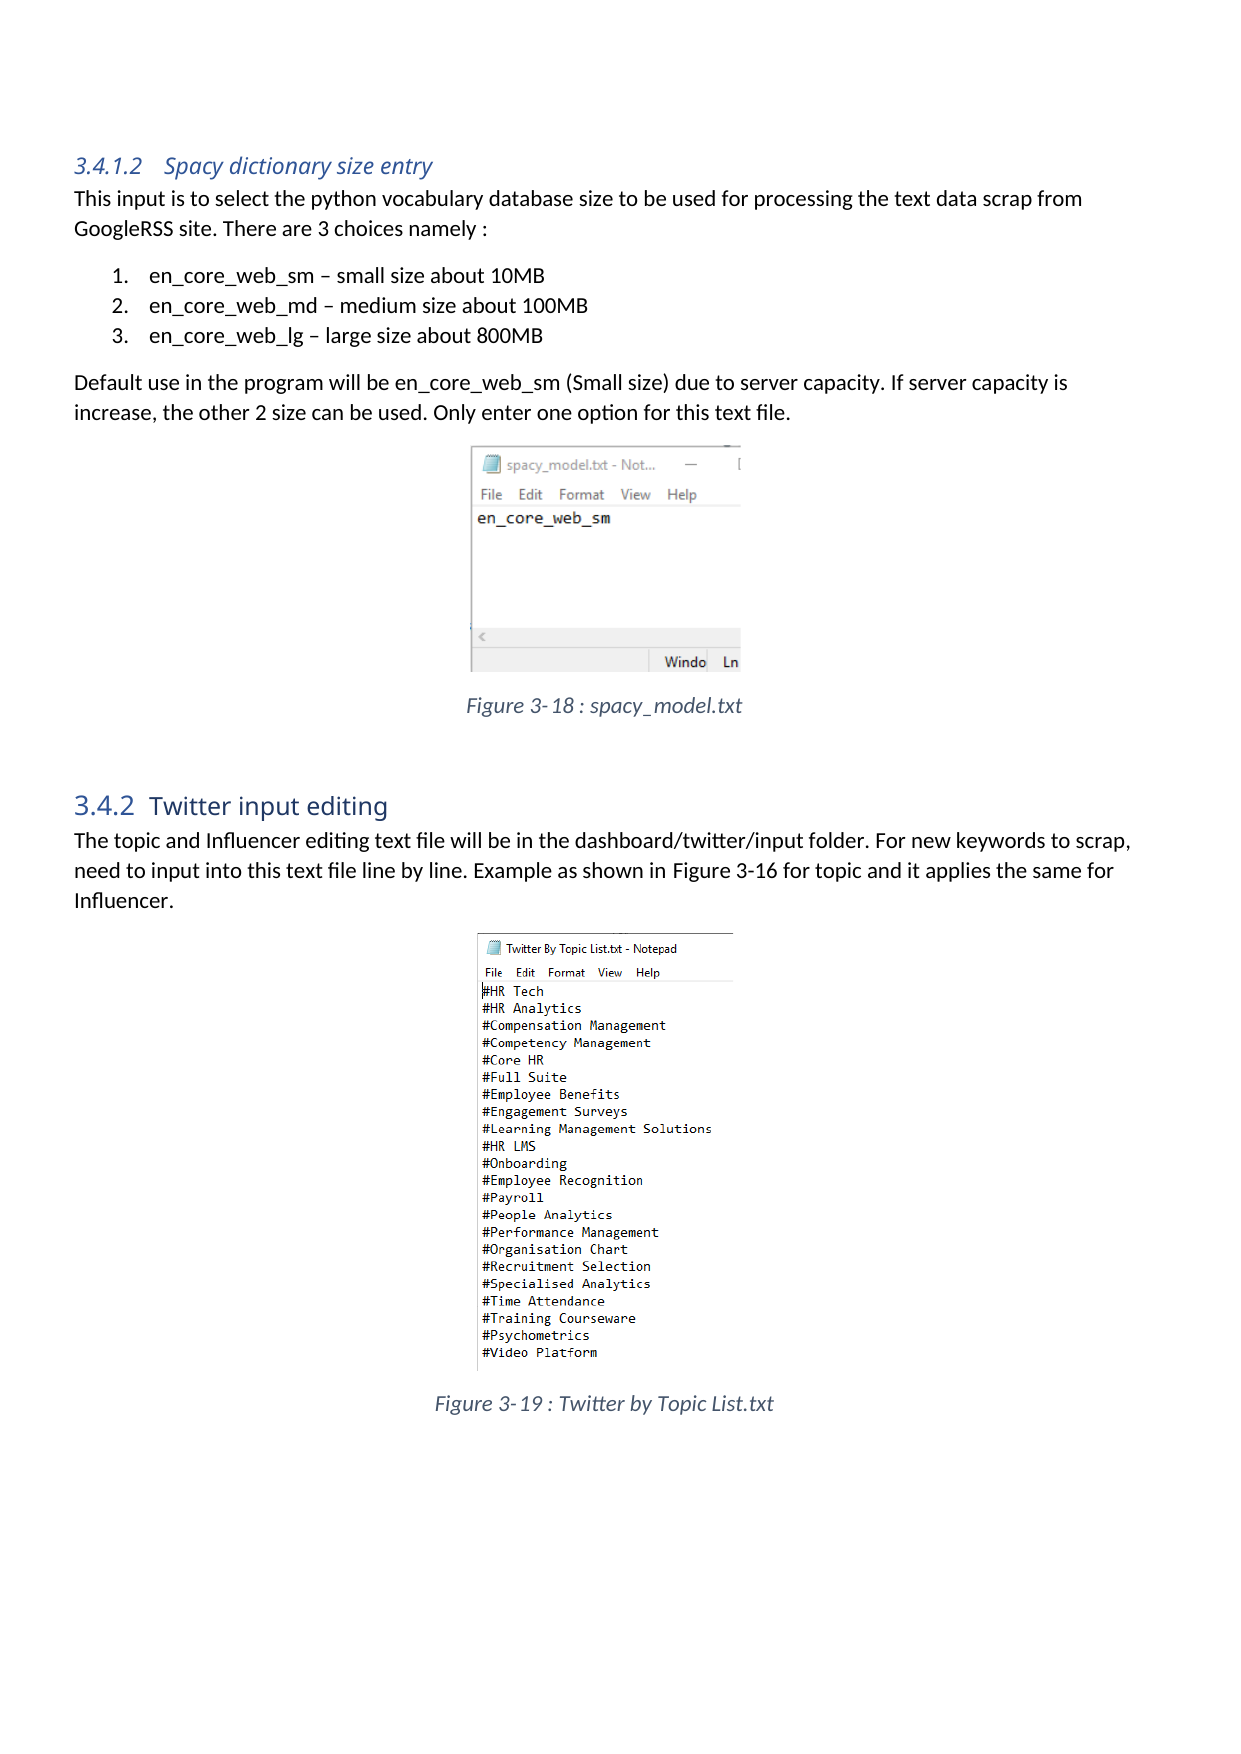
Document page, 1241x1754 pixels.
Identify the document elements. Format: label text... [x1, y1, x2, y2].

list en_core_web_md – medium size about 100MB [111, 291, 1137, 319]
subtitle Twitter input editing [74, 786, 1137, 823]
list en_core_web_sm – small size about 10MB [111, 261, 1137, 289]
picture [477, 933, 734, 1371]
text Figure 3-18 : spacy_model.txt [74, 691, 1137, 719]
text The topic and Influencer editing text file will be in the dashboard/twitter/input folder. For new keywords to scrap, need to input into this text file line by line. Example as shown in Figure 3-7 for topic and it applies the same for Influencer. [74, 826, 1137, 915]
text This input is to select the python vocabulary database size to be used for processing the text data scrap from GoogleRSS site. There are 3 choices namely : [74, 184, 1137, 242]
list en_core_web_lg – large size about 800MB [111, 321, 1137, 349]
picture [470, 445, 741, 672]
text Figure 3-19 : Twitter by Topic List.txt [74, 1389, 1137, 1417]
subtitle Spacy dictionary size entry [74, 150, 1137, 181]
text Default use in the program will be en_core_web_sm (Small size) due to server capacity. If server capacity is increase, the other 2 size can be used. Only enter one option for this text file. [74, 368, 1137, 426]
